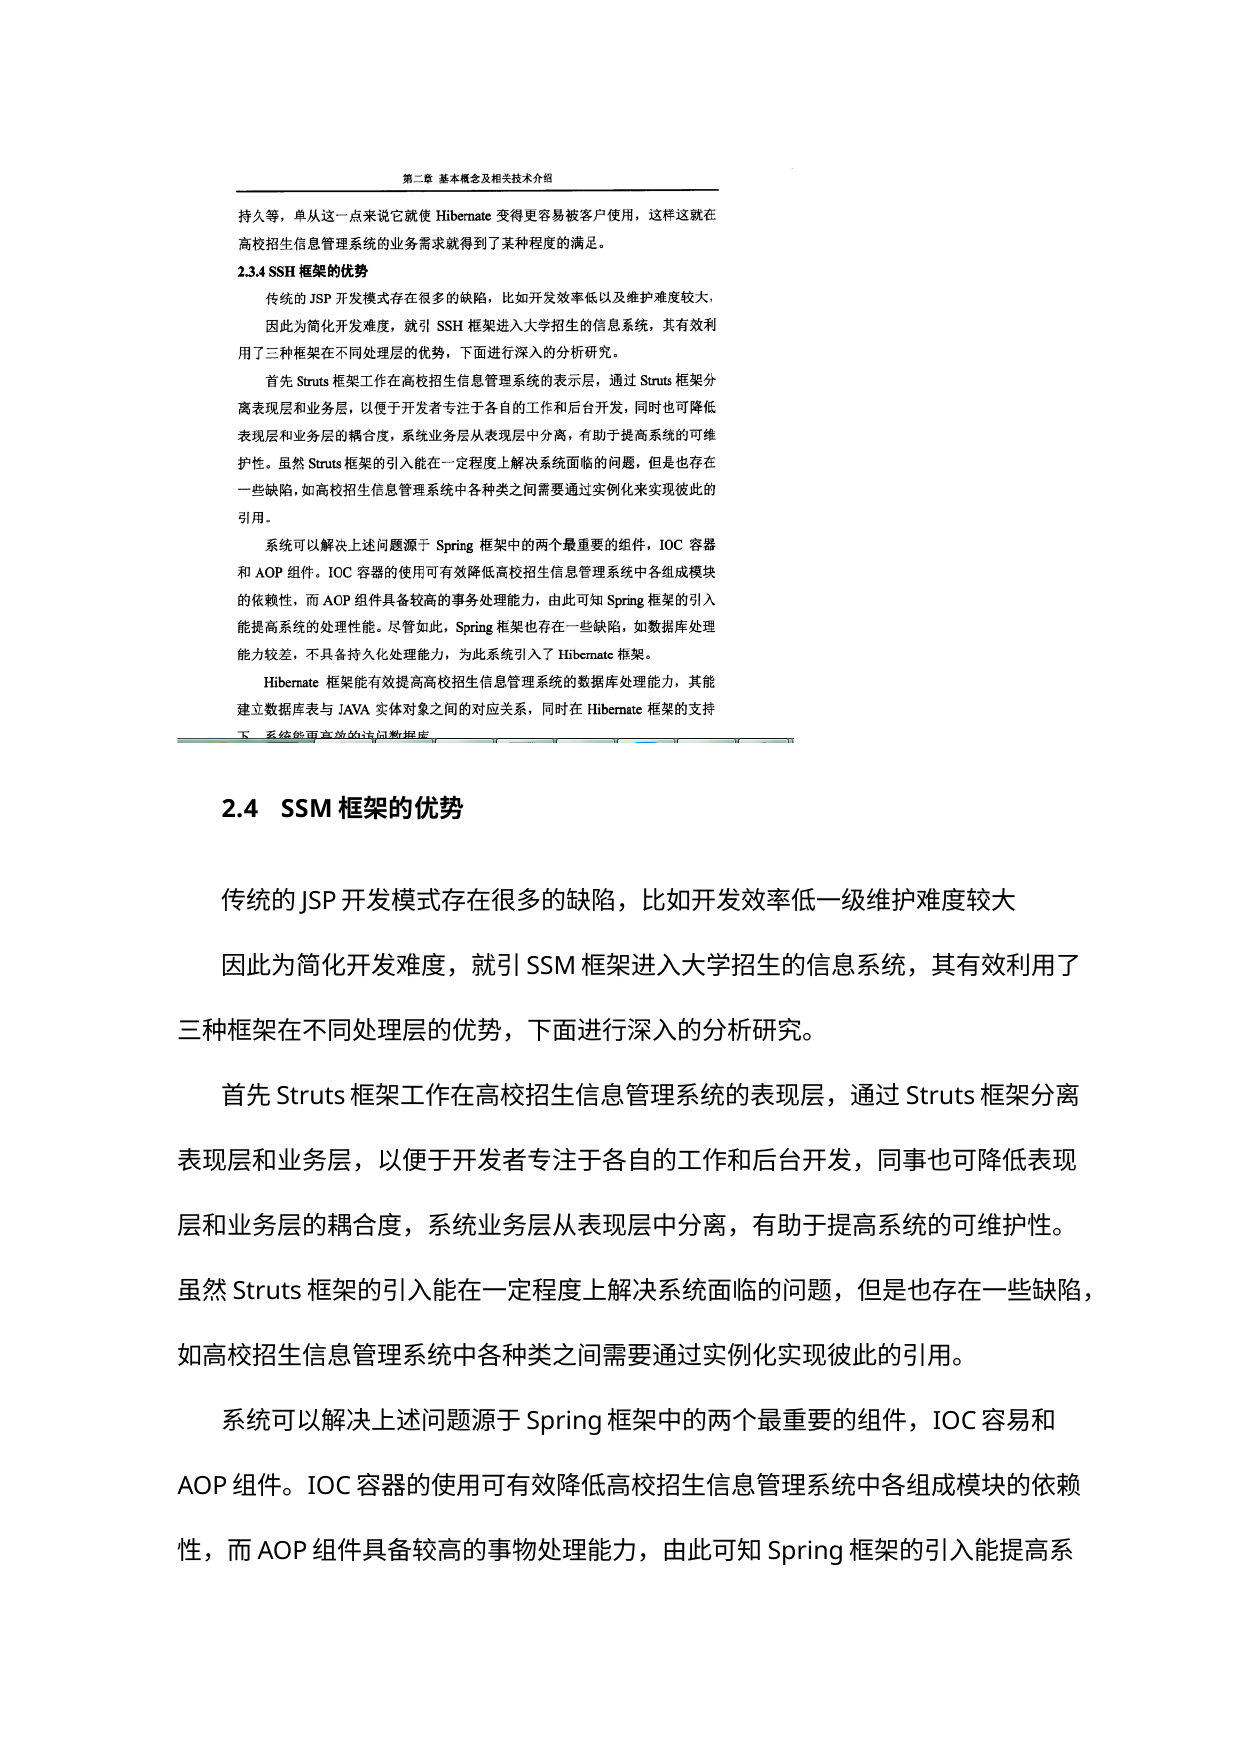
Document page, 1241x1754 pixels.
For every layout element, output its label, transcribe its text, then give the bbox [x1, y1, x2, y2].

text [177, 1386, 1087, 1581]
picture [177, 166, 794, 743]
subtitle SSM框架的优势 [221, 774, 1087, 839]
text 因此为简化开发难度，就引SSM框架进入大学招生的信息系统，其有效利用了三种框架在不同处理层的优势，下面进行深入的分析研究。 [177, 931, 1087, 1061]
text 传统的JSP开发模式存在很多的缺陷，比如开发效率低一级维护难度较大 [177, 866, 1087, 931]
text 首先Struts框架工作在高校招生信息管理系统的表现层，通过Struts框架分离表现层和业务层，以便于开发者专注于各自的工作和后台开发，同事也可降低表现层和业务层的耦合度，系统业务层从表现层中分离，有助于提高系统的可维护性。虽然Struts框架的引入能在一定程度上解决系统面临的问题，但是也存在一些缺陷，如高校招生信息管理系统中各种类之间需要通过实例化实现彼此的引用。 [177, 1061, 1087, 1386]
